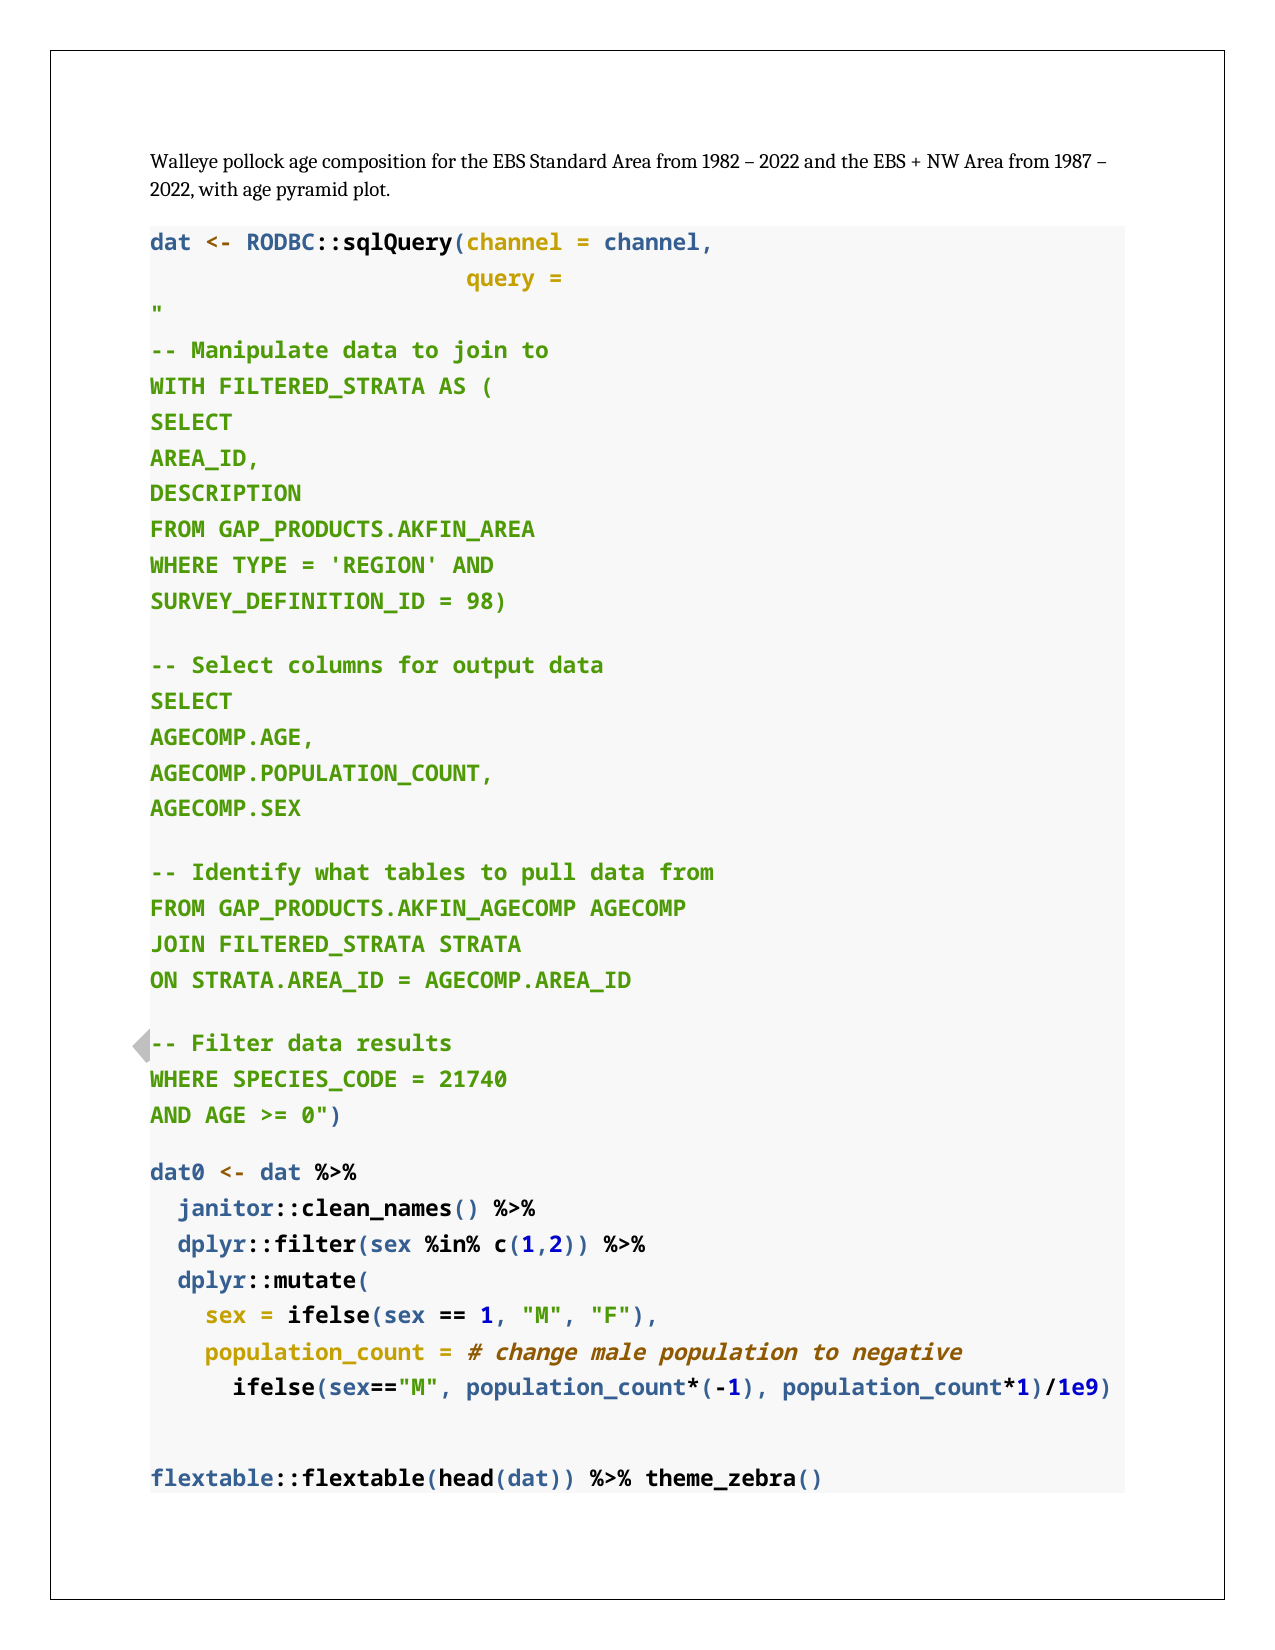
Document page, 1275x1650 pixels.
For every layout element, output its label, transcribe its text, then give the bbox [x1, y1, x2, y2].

text Walleye pollock age composition for the EBS Standard Area from 1982 – 2022 and the EBS + NW Area from 1987 – 2022, with age pyramid plot. [150, 150, 1125, 201]
text dat <- RODBC::sqlQuery(channel = channel, query = " -- Manipulate data to join to WITH FILTERED_STRATA AS ( SELECT AREA_ID, DESCRIPTION FROM GAP_PRODUCTS.AKFIN_AREA WHERE TYPE = 'REGION' AND SURVEY_DEFINITION_ID = 98) -- Select columns for output data SELECT AGECOMP.AGE, AGECOMP.POPULATION_COUNT, AGECOMP.SEX -- Identify what tables to pull data from FROM GAP_PRODUCTS.AKFIN_AGECOMP AGECOMP JOIN FILTERED_STRATA STRATA ON STRATA.AREA_ID = AGECOMP.AREA_ID -- Filter data results WHERE SPECIES_CODE = 21740 AND AGE >= 0") [150, 226, 1125, 1130]
text dat0 <- dat %>% janitor::clean_names() %>% dplyr::filter(sex %in% c(1,2)) %>% dplyr::mutate( sex = ifelse(sex == 1, "M", "F"), population_count = # change male population to negative ifelse(sex=="M", population_count*(-1), population_count*1)/1e9) flextable::flextable(head(dat)) %>% theme_zebra() [150, 1156, 1125, 1493]
